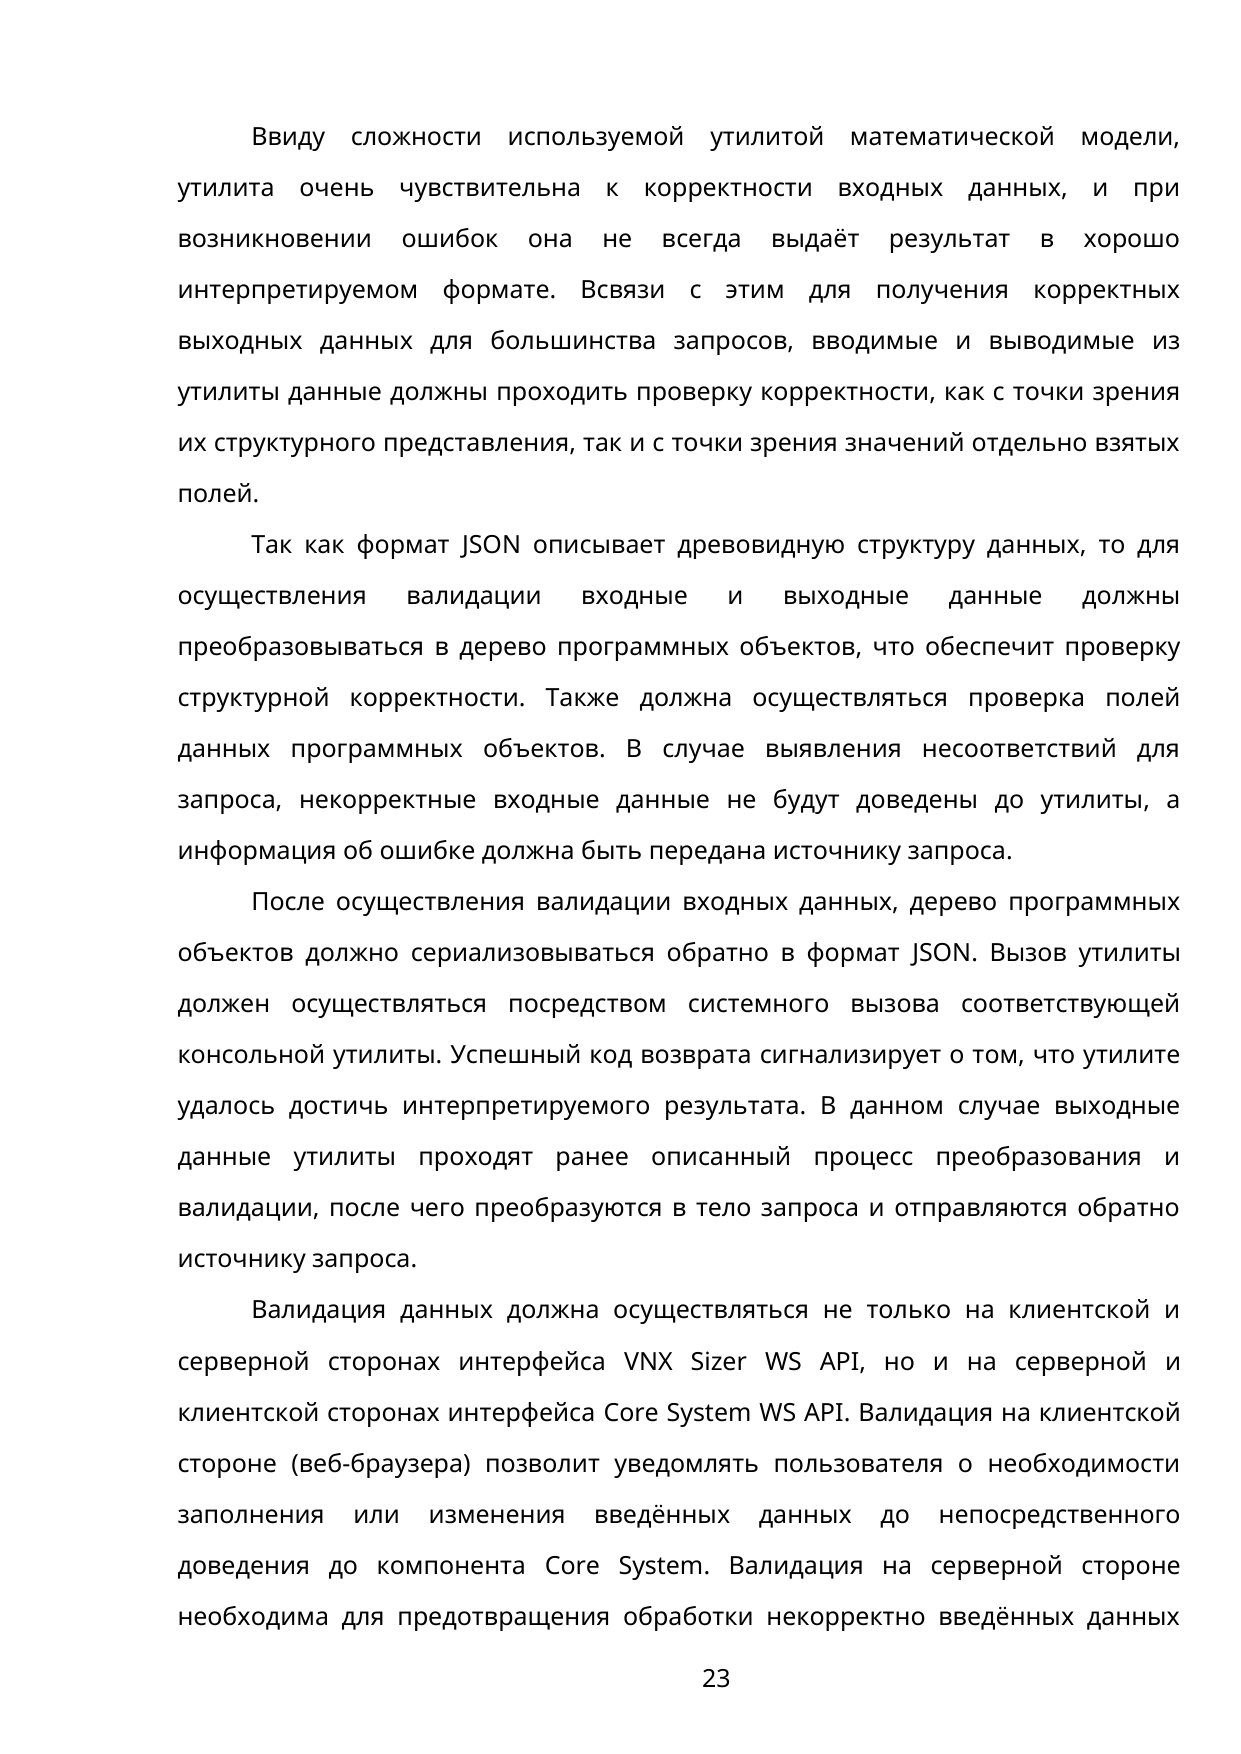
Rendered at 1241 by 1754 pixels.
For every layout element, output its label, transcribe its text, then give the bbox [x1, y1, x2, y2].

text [177, 1292, 1181, 1632]
text После осуществления валидации входных данных, дерево программных объектов должно сериализовываться обратно в формат JSON. Вызов утилиты должен осуществляться посредством системного вызова соответствующей консольной утилиты. Успешный код возврата сигнализирует о том, что утилите удалось достичь интерпретируемого результата. В данном случае выходные данные утилиты проходят ранее описанный процесс преобразования и валидации, после чего преобразуются в тело запроса и отправляются обратно источнику запроса. [177, 884, 1181, 1275]
text Так как формат JSON описывает древовидную структуру данных, то для осуществления валидации входные и выходные данные должны преобразовываться в дерево программных объектов, что обеспечит проверку структурной корректности. Также должна осуществляться проверка полей данных программных объектов. В случае выявления несоответствий для запроса, некорректные входные данные не будут доведены до утилиты, а информация об ошибке должна быть передана источнику запроса. [177, 526, 1181, 867]
text Ввиду сложности используемой утилитой математической модели, утилита очень чувствительна к корректности входных данных, и при возникновении ошибок она не всегда выдаёт результат в хорошо интерпретируемом формате. Всвязи с этим для получения корректных выходных данных для большинства запросов, вводимые и выводимые из утилиты данные должны проходить проверку корректности, как с точки зрения их структурного представления, так и с точки зрения значений отдельно взятых полей. [177, 118, 1181, 509]
